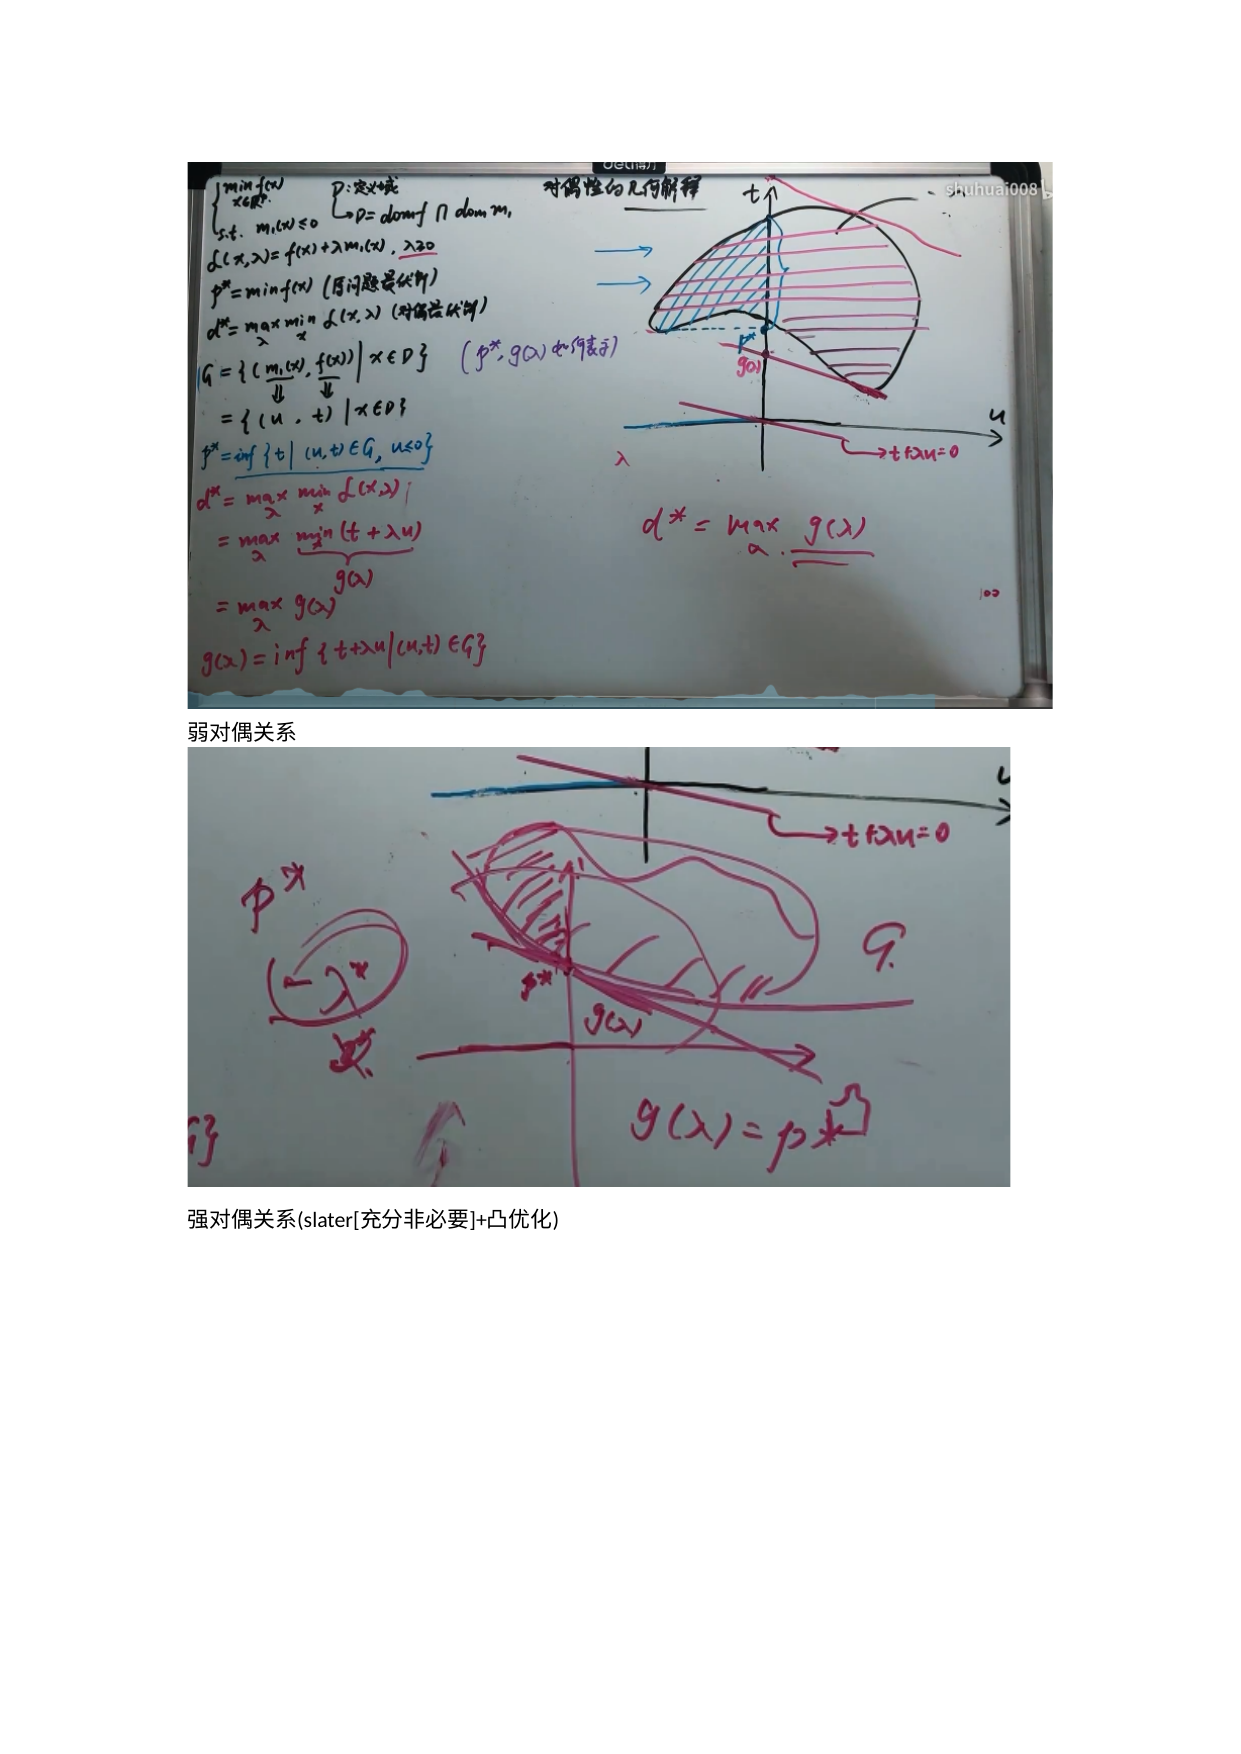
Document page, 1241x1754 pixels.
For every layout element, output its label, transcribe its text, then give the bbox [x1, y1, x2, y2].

picture [187, 747, 1011, 1187]
picture [187, 162, 1053, 709]
text 强对偶关系(slater[充分非必要]+凸优化) [187, 1202, 1053, 1234]
text 弱对偶关系 [187, 714, 1053, 747]
